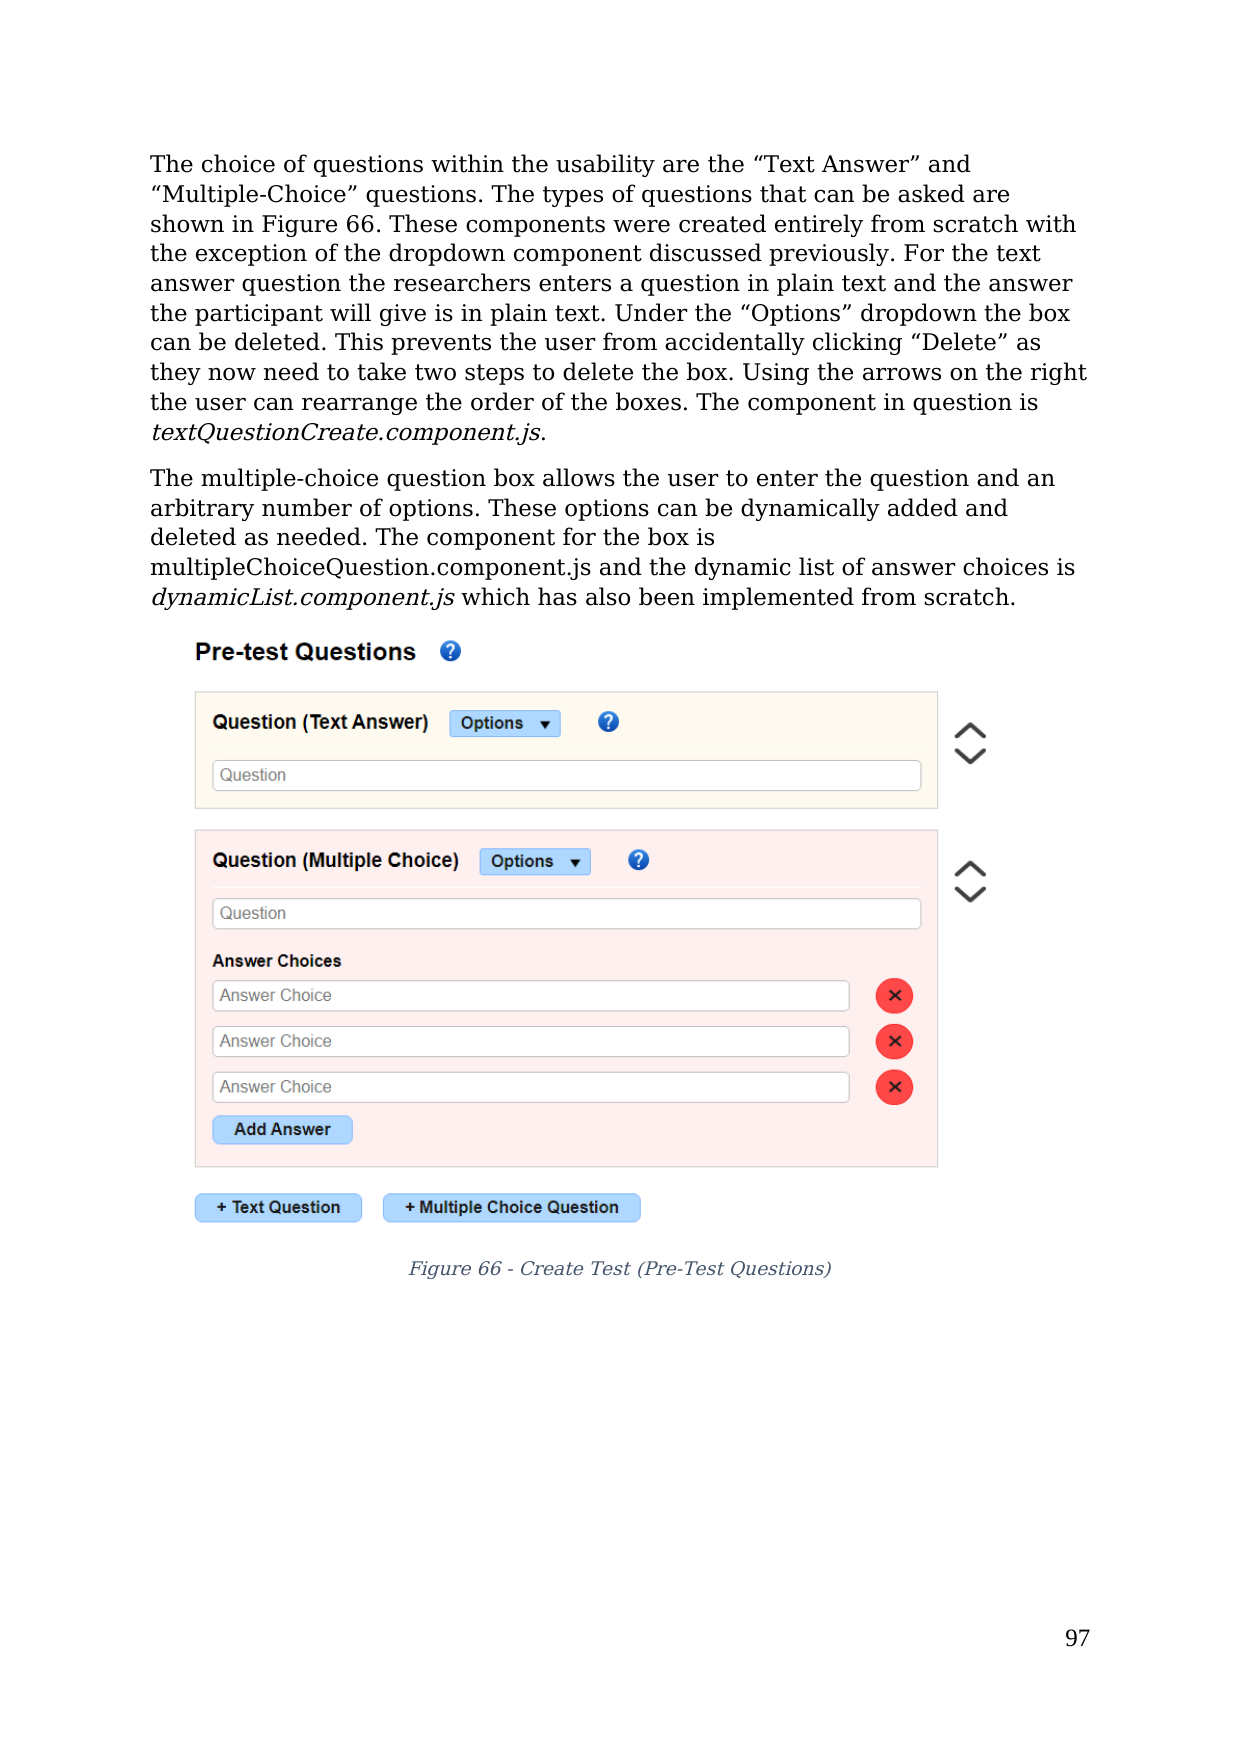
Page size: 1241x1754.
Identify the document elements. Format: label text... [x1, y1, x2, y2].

text The multiple-choice question box allows the user to enter the question and an arbitrary number of options. These options can be dynamically added and deleted as needed. The component for the box is multipleChoiceQuestion.component.js and the dynamic list of answer choices is dynamicList.component.js which has also been implemented from scratch. [150, 463, 1090, 610]
text The choice of questions within the usability are the “Text Answer” and “Multiple-Choice” questions. The types of questions that can be asked are shown in Figure 66. These components were created entirely from scratch with the exception of the dropdown component discussed previously. For the text answer question the researchers enters a question in plain text and the answer the participant will give is in plain text. Under the “Options” dropdown the box can be deleted. This prevents the user from accidentally clicking “Delete” as they now need to take two steps to delete the box. Using the arrows on the right the user can rearrange the order of the boxes. The component in question is textQuestionCreate.component.js. [150, 150, 1090, 445]
picture [174, 628, 1066, 1238]
text Figure - Create Test (Pre-Test Questions) [150, 1257, 1090, 1279]
